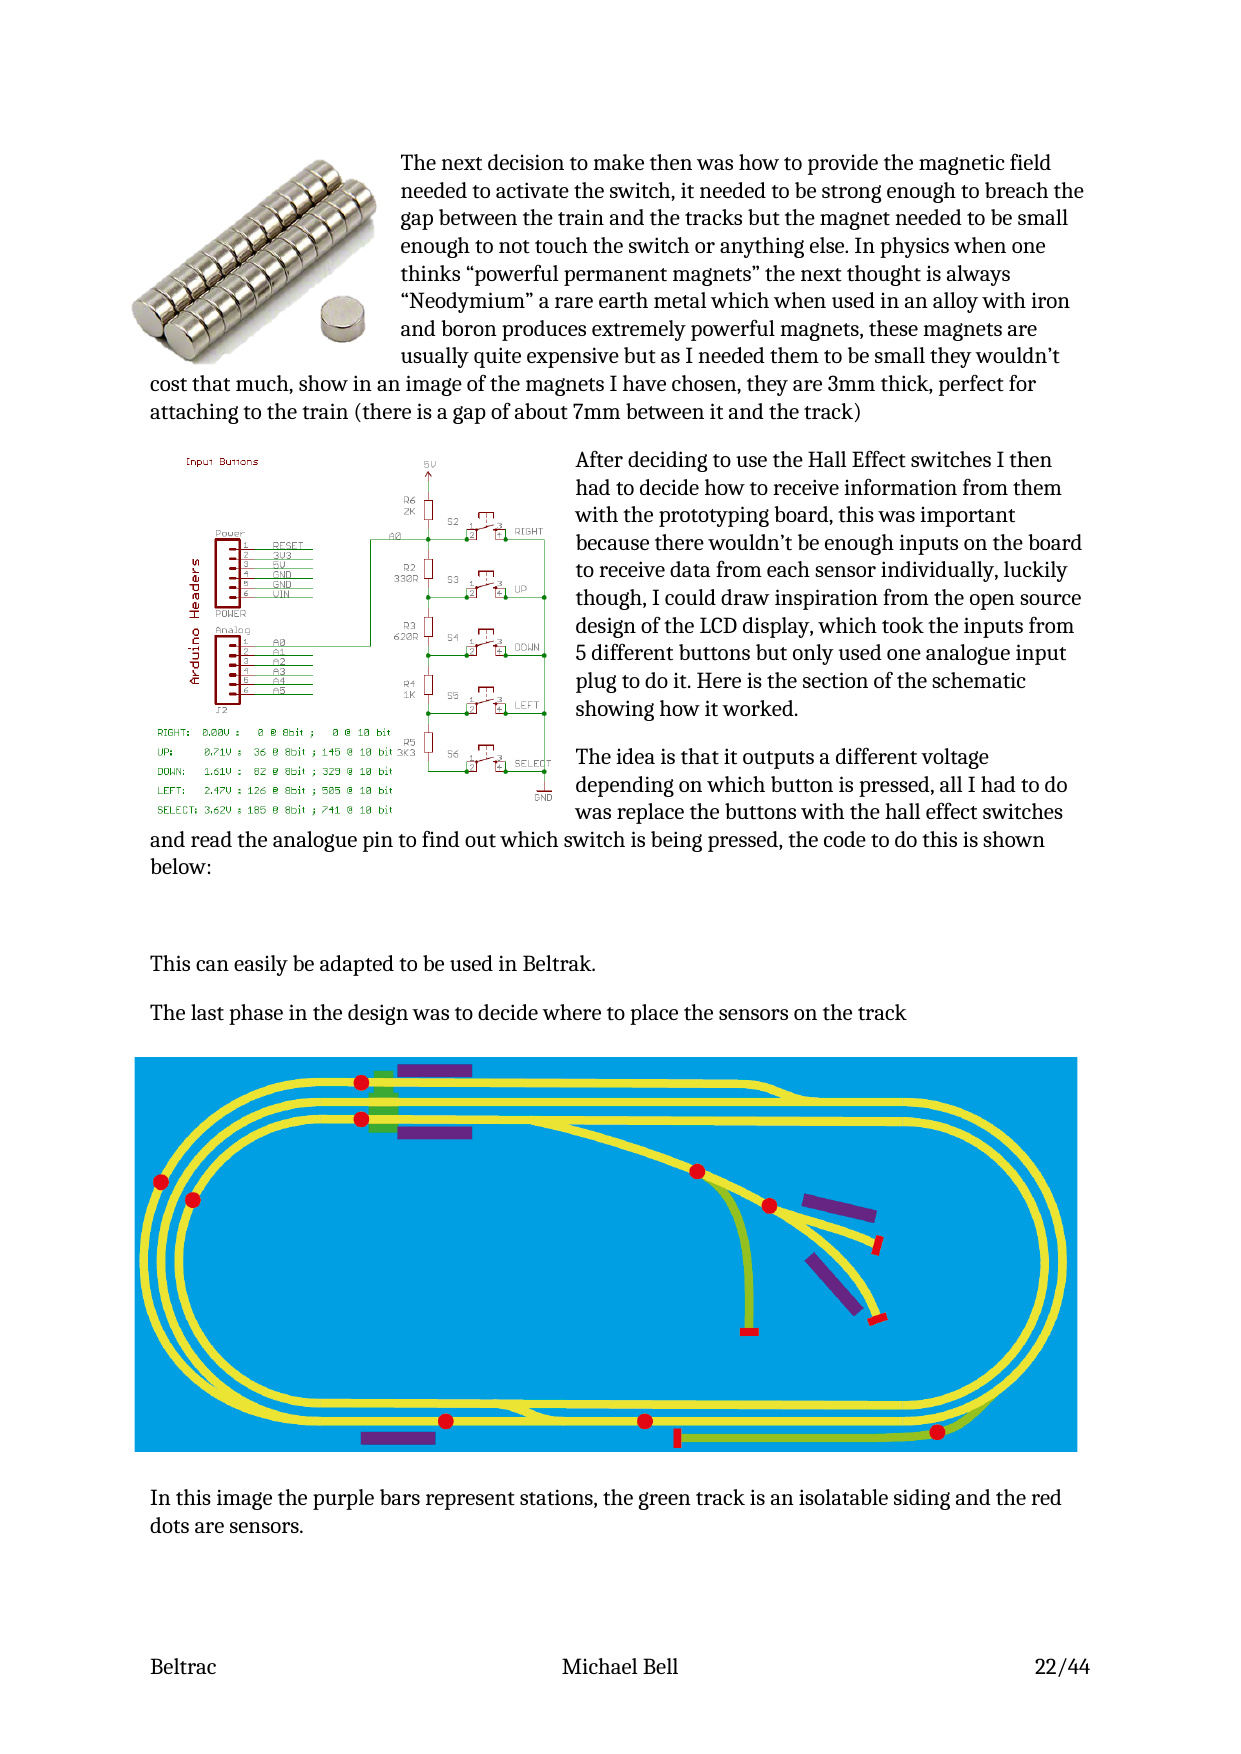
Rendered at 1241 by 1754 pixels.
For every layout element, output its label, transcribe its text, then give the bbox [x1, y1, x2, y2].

text The last phase in the design was to decide where to place the sensors on the track [150, 999, 1090, 1026]
picture [362, 1433, 435, 1444]
text This can easily be adapted to be used in Beltrak. [150, 951, 1090, 977]
picture [154, 450, 557, 820]
picture [133, 1057, 1080, 1455]
picture [140, 1071, 1066, 1447]
text The idea is that it outputs a different voltage depending on which button is pressed, all I had to do was replace the buttons with the hall effect switches and read the analogue pin to find out which switch is being pressed, the code to do this is shown below: [150, 744, 1090, 881]
picture [127, 149, 382, 370]
text The next decision to make then was how to provide the magnetic field needed to activate the switch, it needed to be strong enough to breach the gap between the train and the tracks but the magnet needed to be small enough to not touch the switch or anything else. In physics when one thinks “powerful permanent magnets” the next thought is always “Neodymium” a rare earth metal which when used in an alloy with iron and boron produces extremely powerful magnets, these magnets are usually quite expensive but as I needed them to be small they wouldn’t cost that much, show in an image of the magnets I have chosen, they are 3mm thick, perfect for attaching to the train (there is a gap of about 7mm between it and the track) [150, 150, 1090, 425]
text After deciding to use the Hall Effect switches I then had to decide how to receive information from them with the prototyping board, this was important because there wouldn’t be enough inputs on the board to receive data from each sensor individually, luckily though, I could draw inspiration from the open source design of the LCD display, which took the inputs from 5 different buttons but only used one analogue input plug to do it. Here is the section of the schematic showing how it worked. [150, 447, 1090, 722]
picture [398, 1065, 471, 1076]
